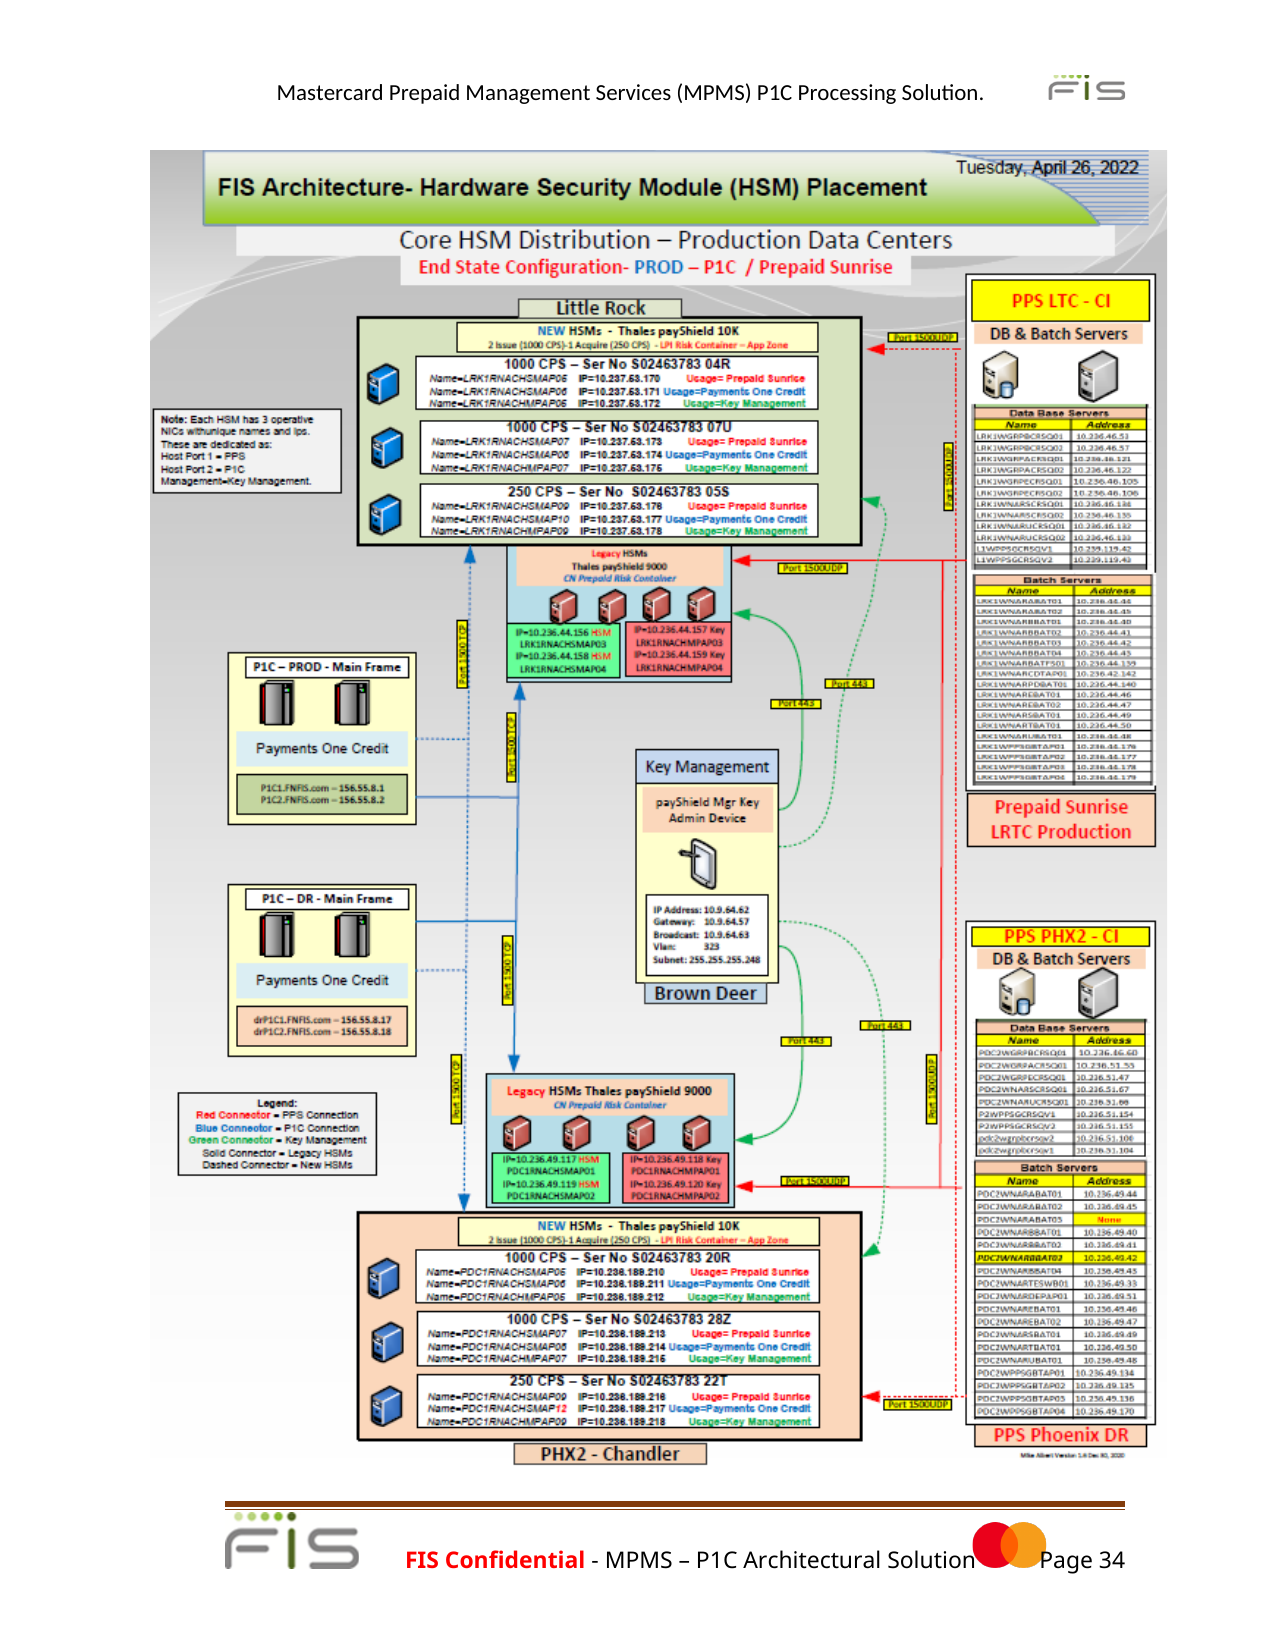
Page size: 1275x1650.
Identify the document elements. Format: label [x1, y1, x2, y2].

picture [150, 150, 1168, 1471]
picture [972, 1522, 1047, 1568]
picture [225, 1512, 359, 1569]
picture [1048, 75, 1125, 100]
